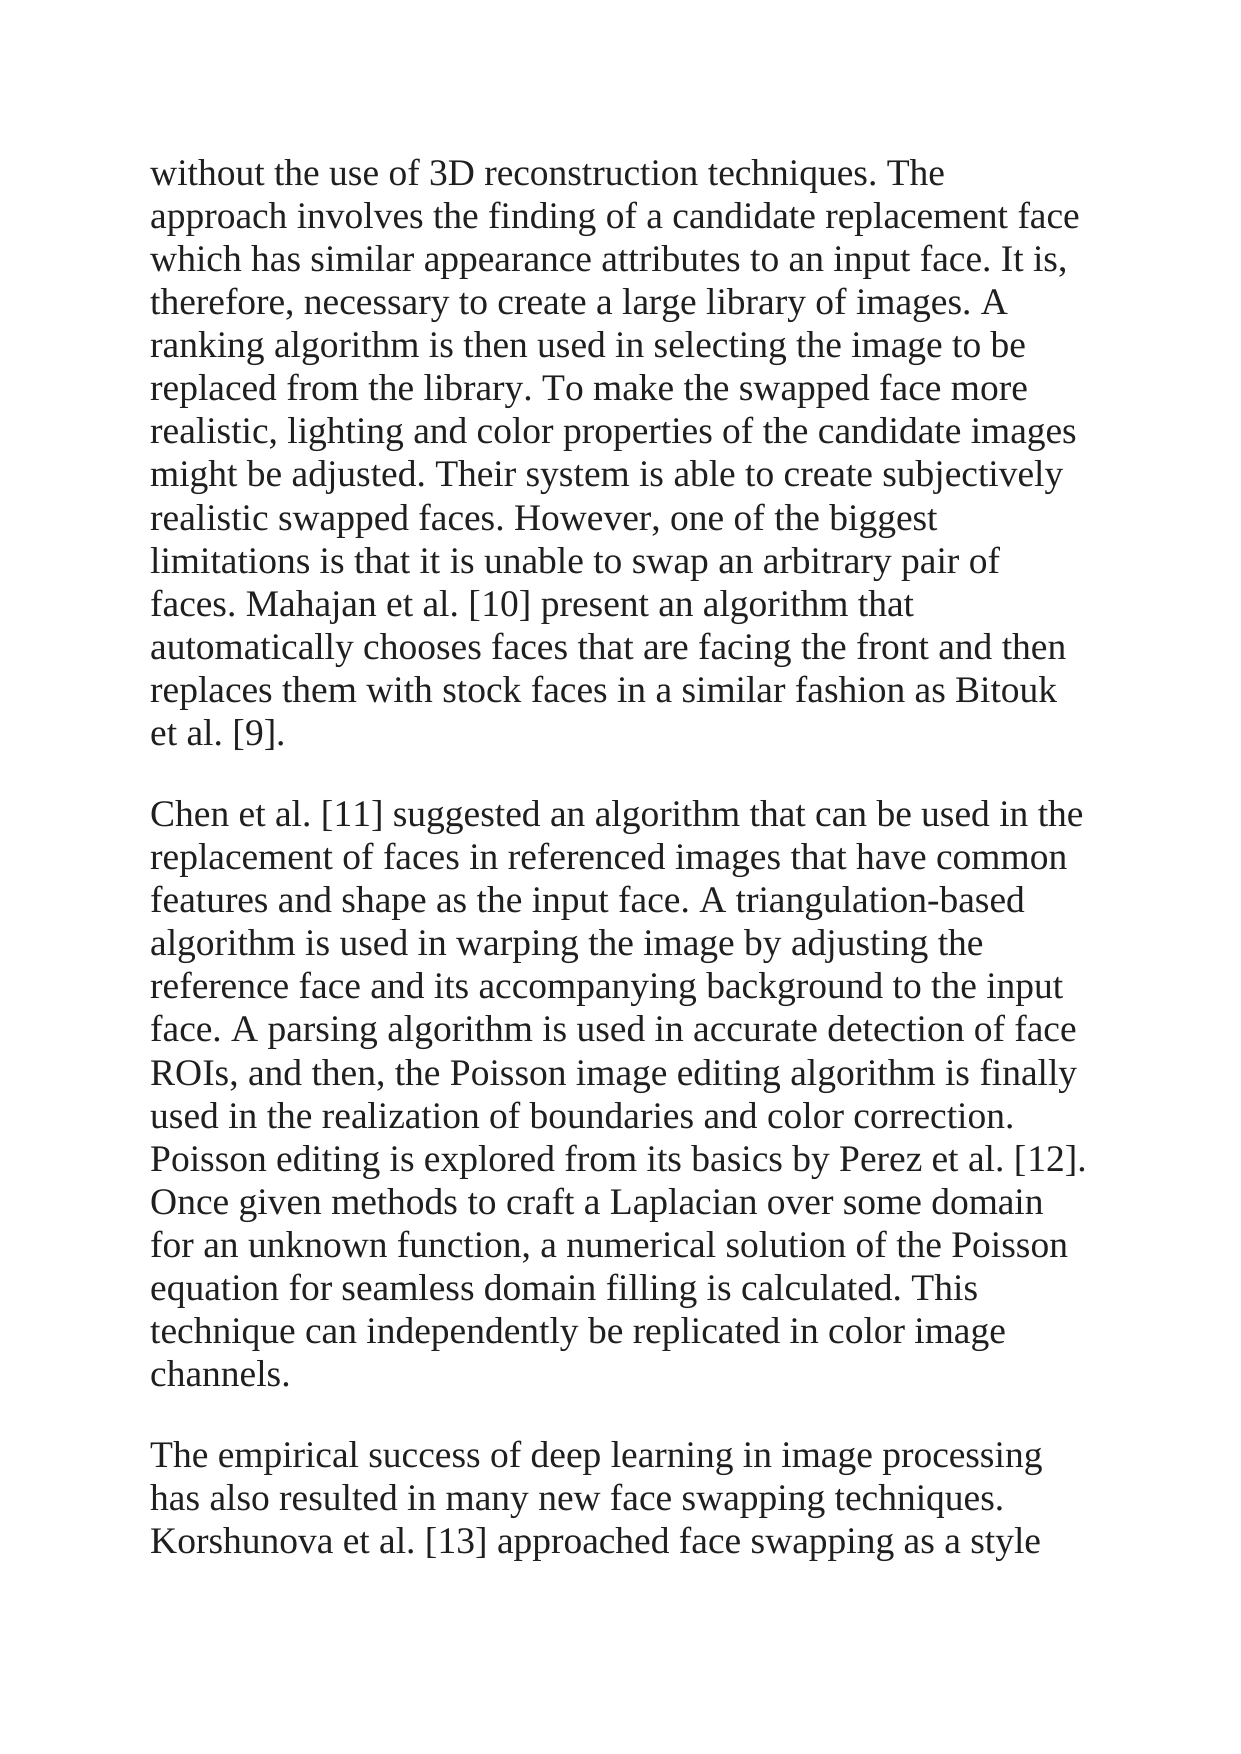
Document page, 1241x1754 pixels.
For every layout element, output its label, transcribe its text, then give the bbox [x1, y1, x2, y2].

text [150, 150, 1090, 797]
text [150, 1476, 1090, 1562]
text Chen et al. [11] suggested an algorithm that can be used in the replacement of faces in referenced images that have common features and shape as the input face. A triangulation-based algorithm is used in warping the image by adjusting the reference face and its accompanying background to the input face. A parsing algorithm is used in accurate detection of face ROIs, and then, the Poisson image editing algorithm is finally used in the realization of boundaries and color correction. Poisson editing is explored from its basics by Perez et al. [12]. Once given methods to craft a Laplacian over some domain for an unknown function, a numerical solution of the Poisson equation for seamless domain filling is calculated. This technique can independently be replicated in color image channels. [150, 834, 1090, 1438]
